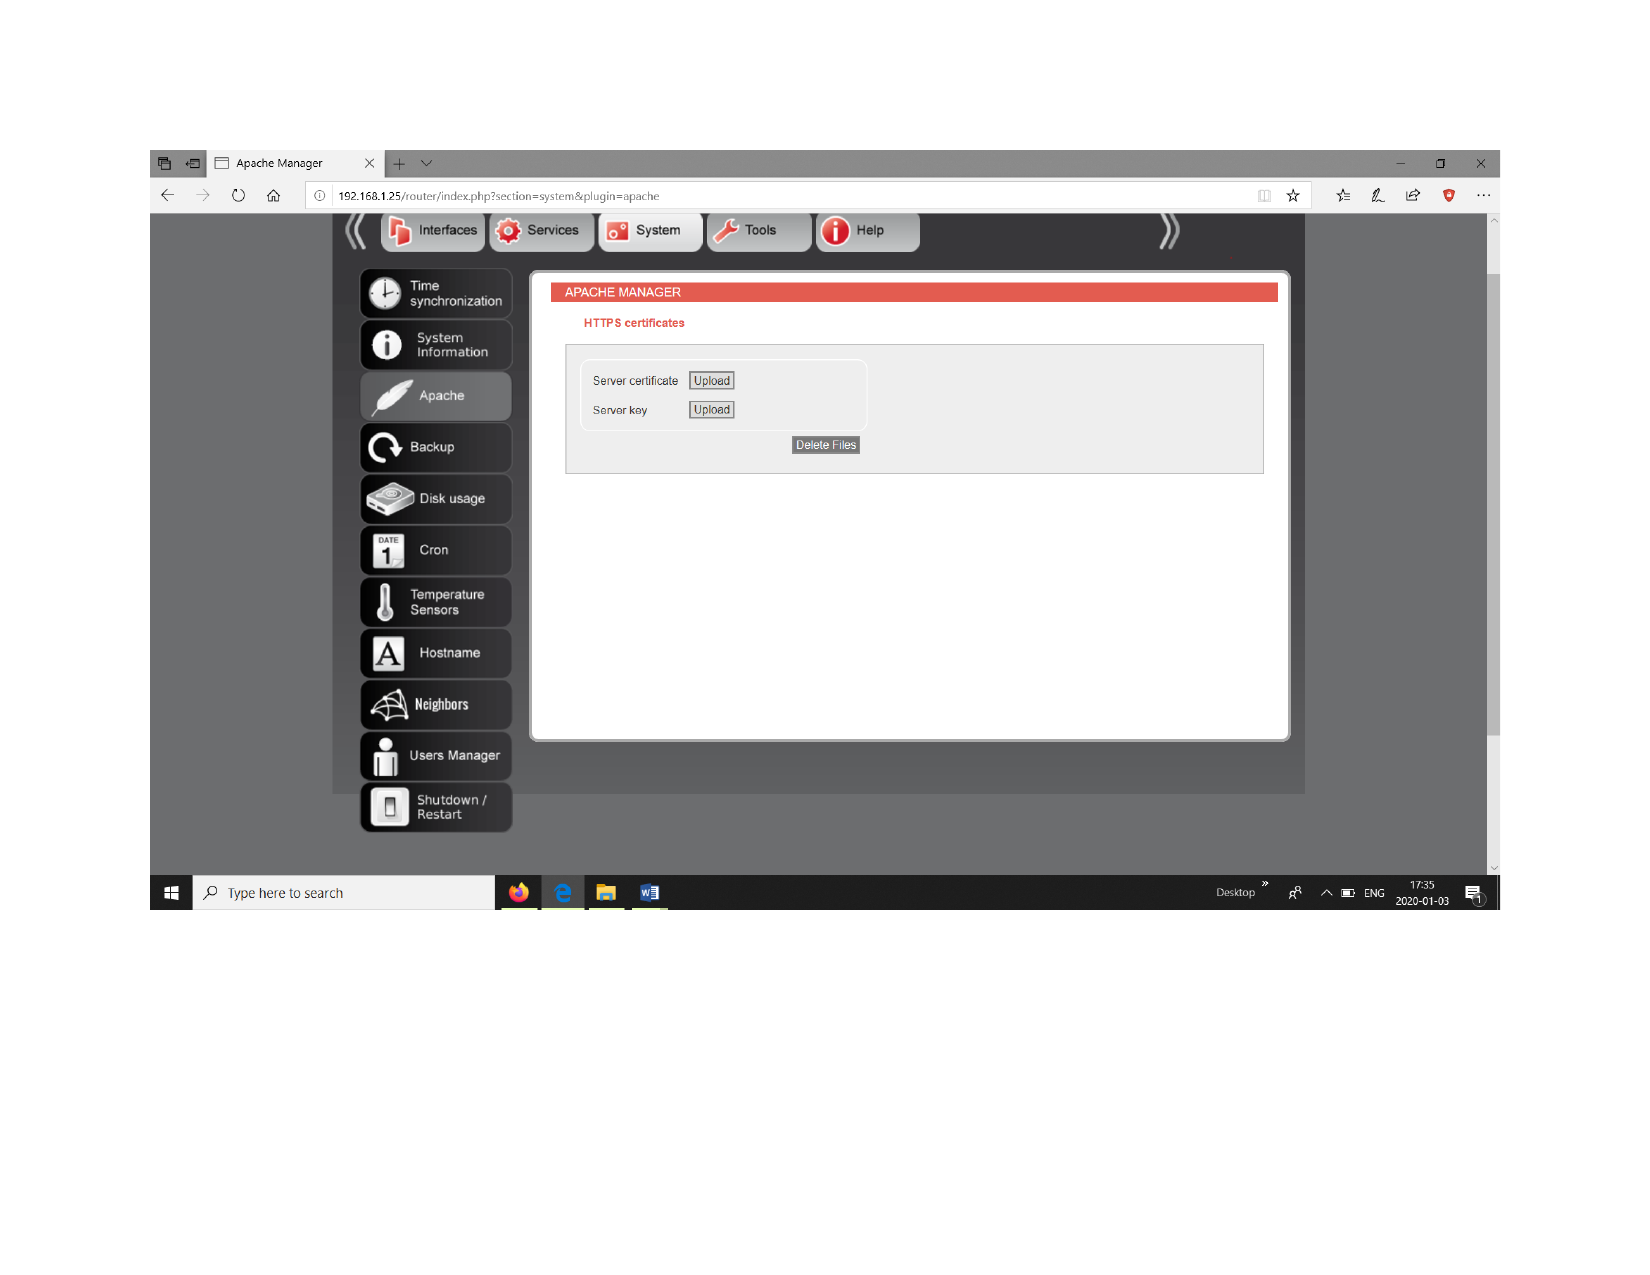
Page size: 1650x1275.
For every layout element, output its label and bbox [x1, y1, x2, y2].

picture [150, 150, 1500, 910]
